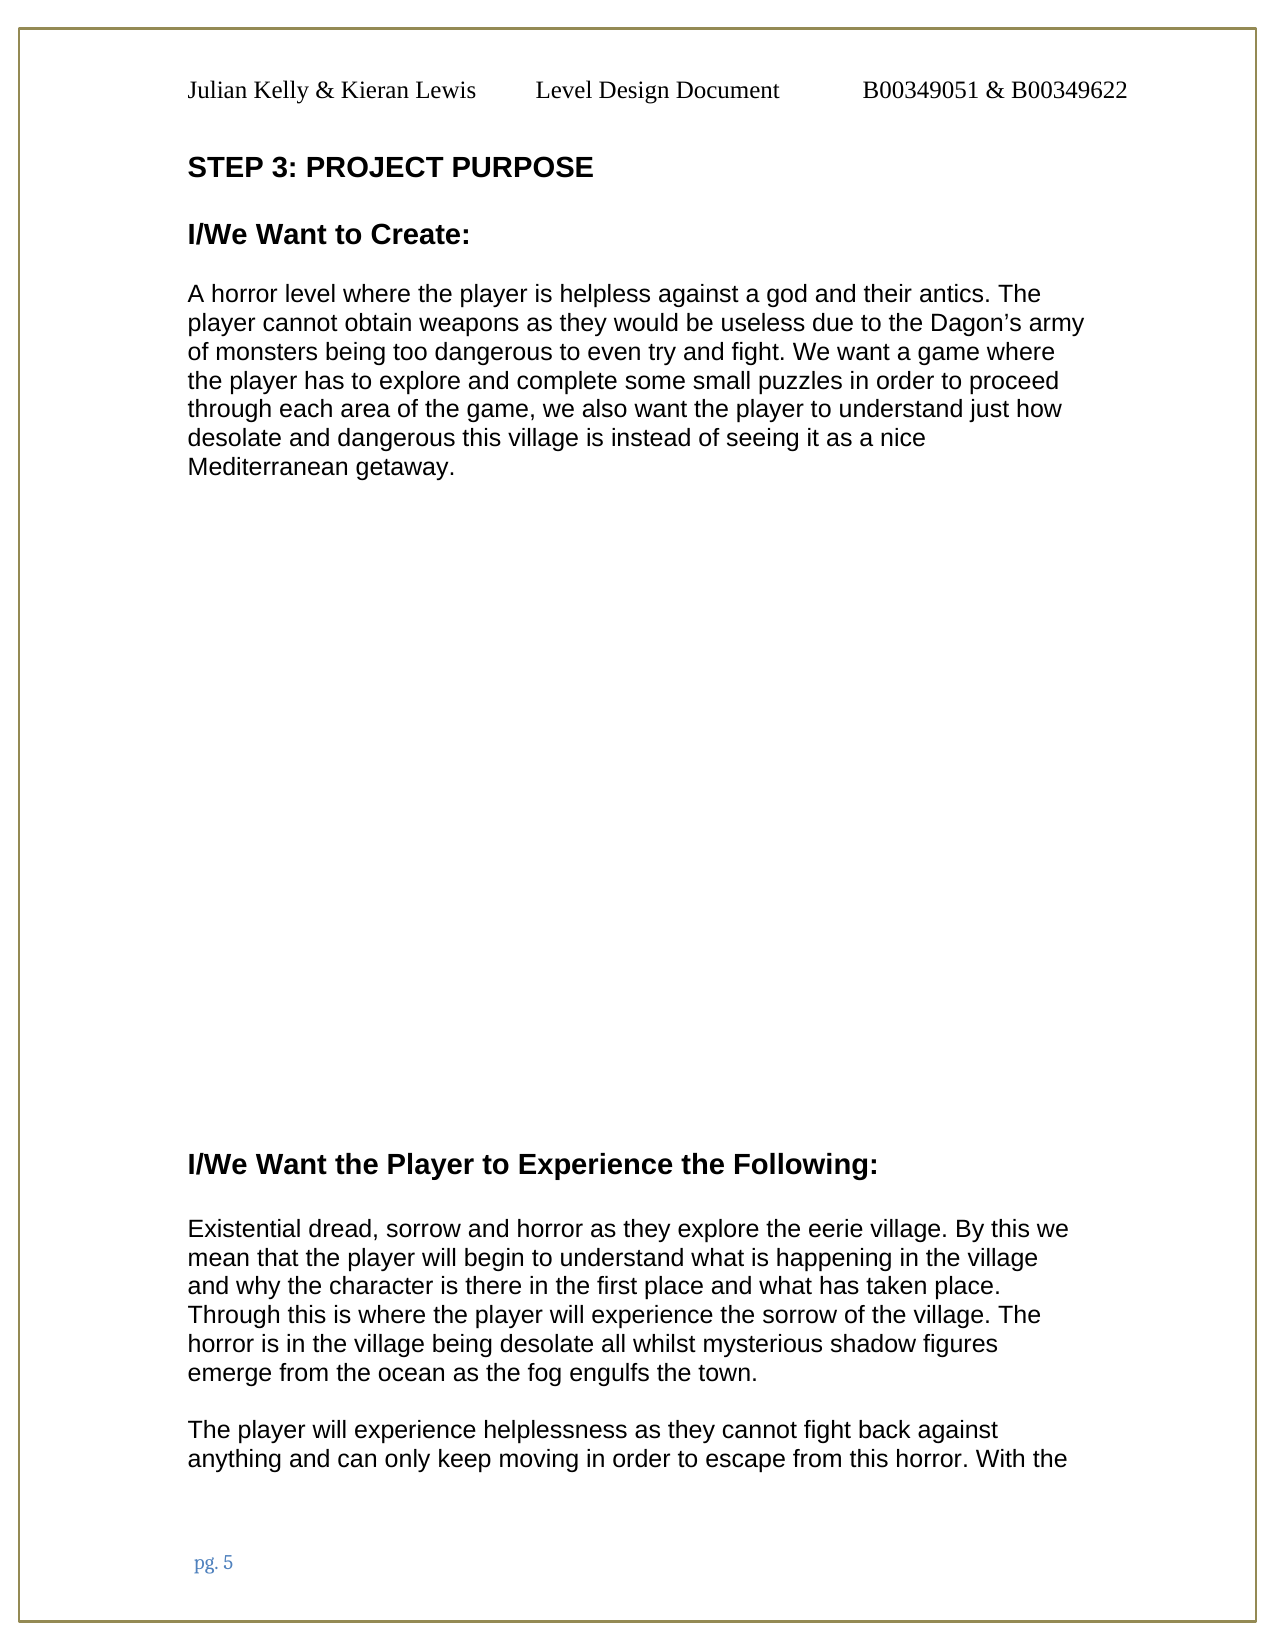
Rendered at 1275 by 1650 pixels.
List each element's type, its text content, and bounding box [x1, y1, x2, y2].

subtitle STEP 3: PROJECT PURPOSE [187, 150, 1087, 183]
text Existential dread, sorrow and horror as they explore the eerie village. By this we mean that the player will begin to understand what is happening in the village and why the character is there in the first place and what has taken place. Through this is where the player will experience the sorrow of the village. The horror is in the village being desolate all whilst mysterious shadow figures emerge from the ocean as the fog engulfs the town. [187, 1214, 1087, 1386]
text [187, 1415, 1087, 1472]
text I/We Want the Player to Experience the Following: [187, 1147, 1087, 1180]
subtitle I/We Want to Create: [187, 217, 1087, 251]
text A horror level where the player is helpless against a god and their antics. The player cannot obtain weapons as they would be useless due to the Dagon’s army of monsters being too dangerous to even try and fight. We want a game where the player has to explore and complete some small puzzles in order to proceed through each area of the game, we also want the player to understand just how desolate and dangerous this village is instead of seeing it as a nice Mediterranean getaway. [187, 279, 1087, 481]
